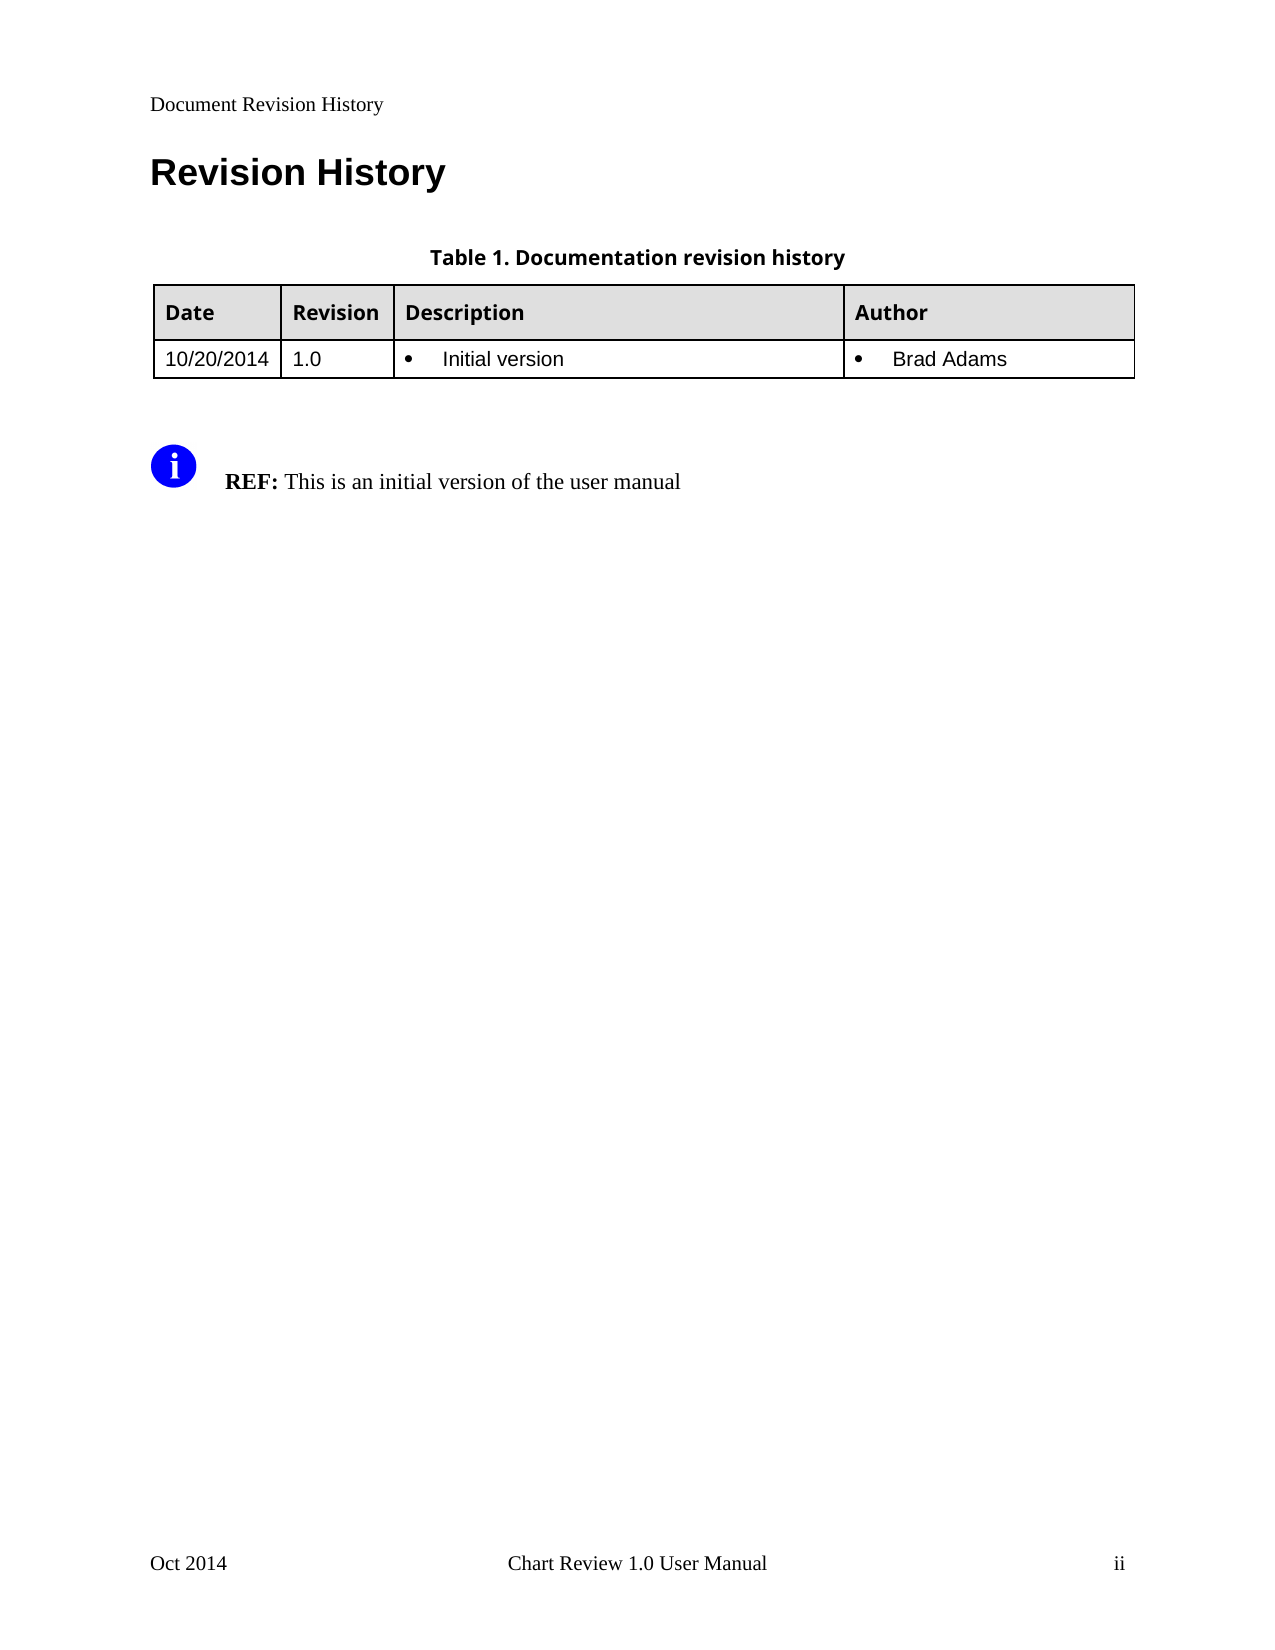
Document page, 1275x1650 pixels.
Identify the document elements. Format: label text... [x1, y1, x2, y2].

table_header Author [845, 286, 1134, 339]
table_cell Brad Adams [845, 341, 1134, 377]
text REF: This is an initial version of the user manual [150, 443, 1125, 494]
picture [150, 442, 197, 490]
table_header Date [155, 286, 280, 339]
table_cell 1.0 [282, 341, 393, 377]
table_cell 10/20/2014 [155, 341, 280, 377]
table_cell Initial version [395, 341, 843, 377]
table_header Description [395, 286, 843, 339]
table_header Revision [282, 286, 393, 339]
subtitle Revision History [150, 150, 1125, 193]
